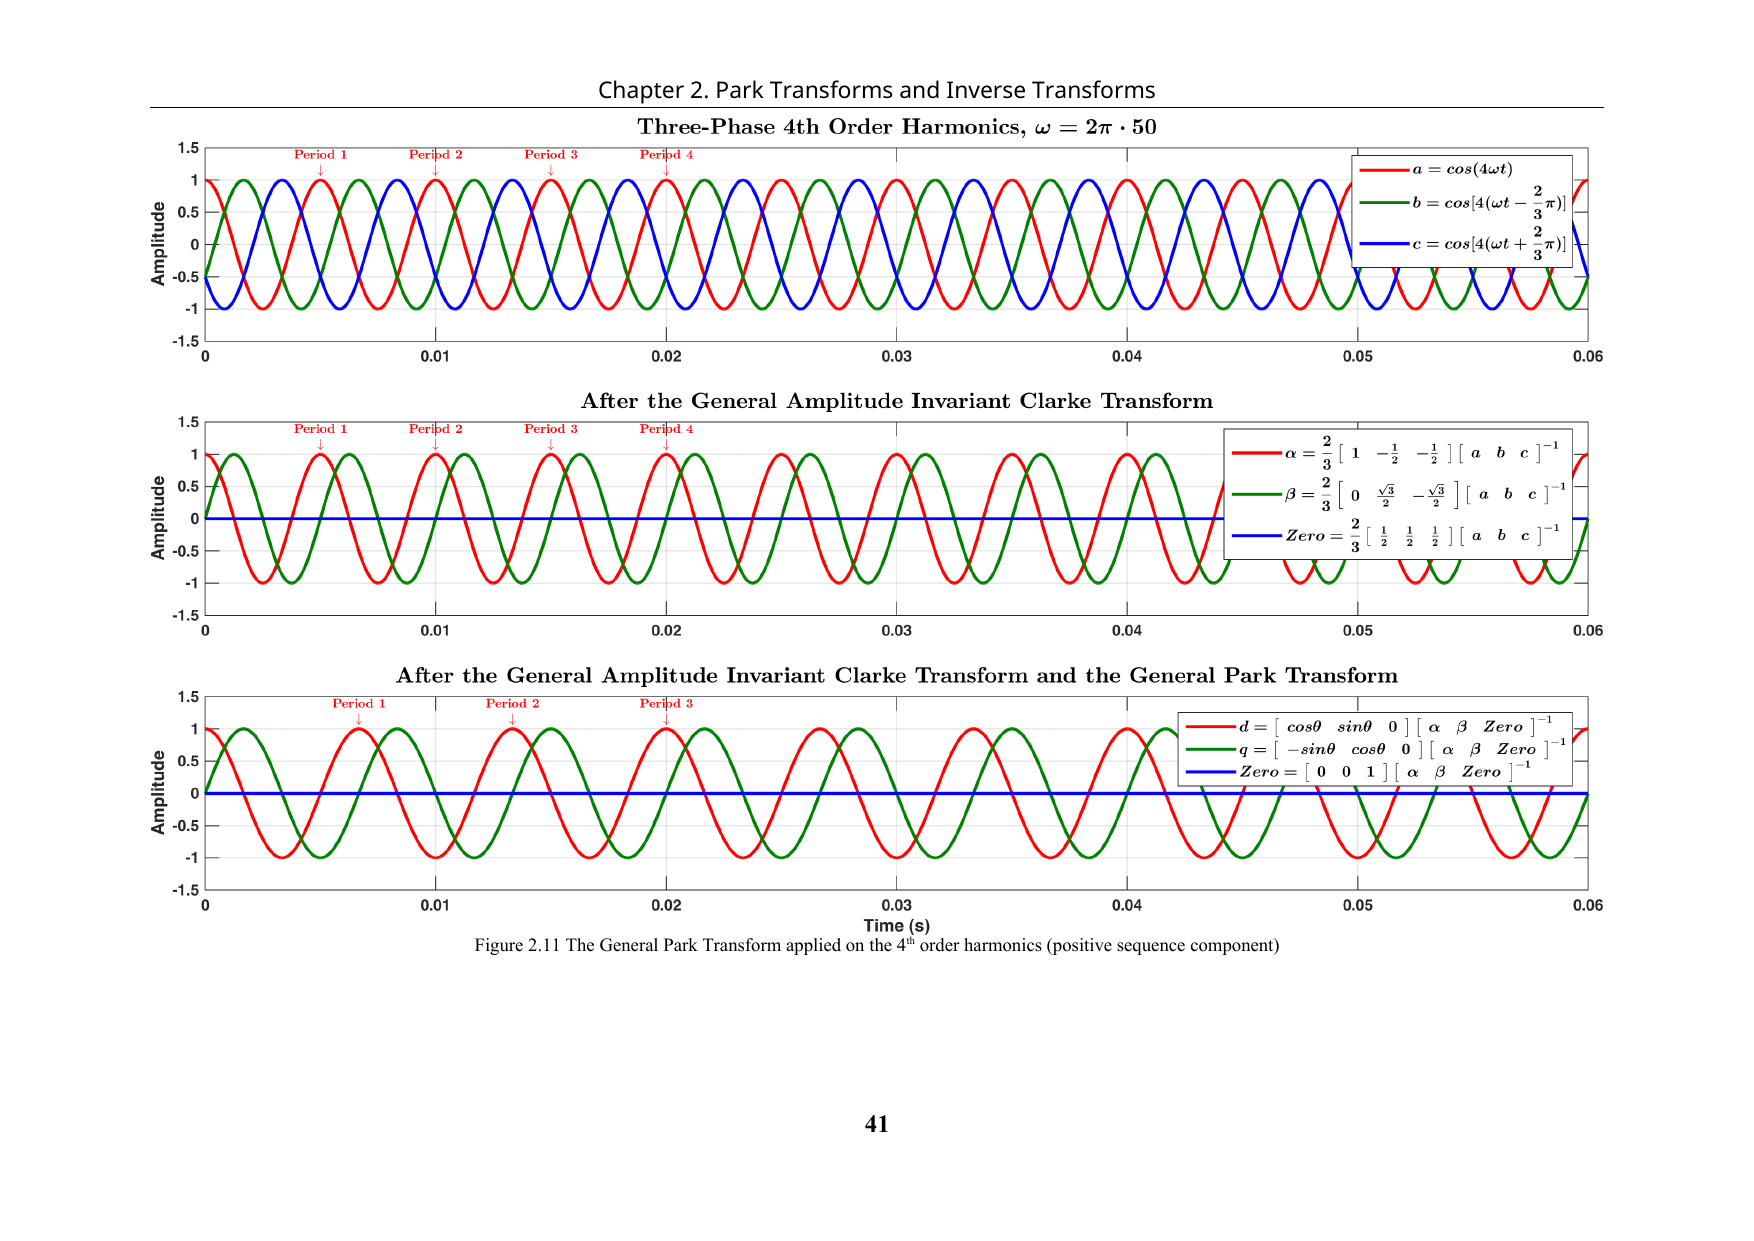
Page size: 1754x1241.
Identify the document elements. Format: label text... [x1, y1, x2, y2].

picture [151, 118, 1603, 935]
